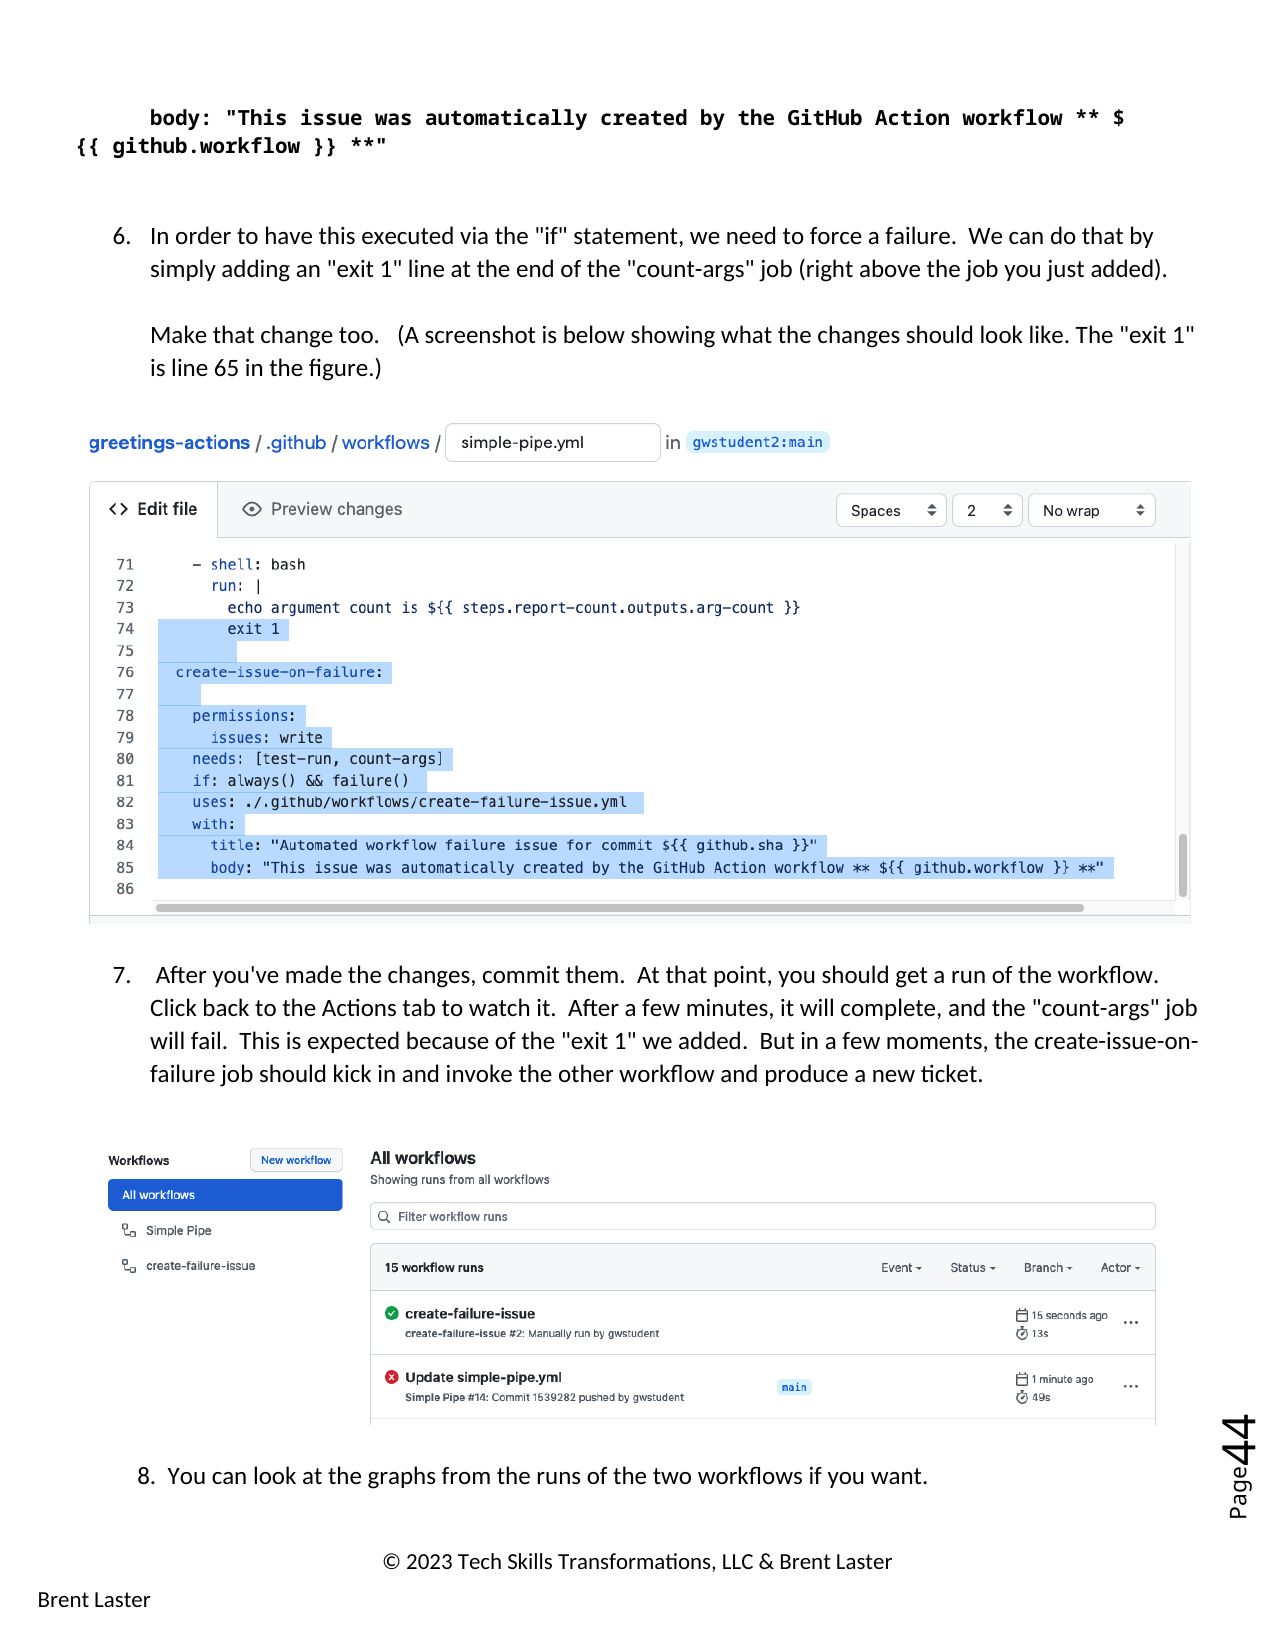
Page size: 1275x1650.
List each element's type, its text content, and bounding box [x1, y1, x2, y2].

list In order to have this executed via the "if" statement, we need to force a failure. We can do that by simply adding an "exit 1" line at the end of the "count-args" job (right above the job you just added). [112, 220, 1200, 284]
text 8. You can look at the graphs from the runs of the two workflows if you want. [75, 1460, 1200, 1491]
list After you've made the changes, commit them. At that point, you should get a run of the workflow. Click back to the Actions tab to watch it. After a few minutes, it will complete, and the "count-args" job will fail. This is expected because of the "exit 1" we added. But in a few moments, the create-issue-on-failure job should kick in and invoke the other workflow and produce a new ticket. [112, 959, 1200, 1088]
text body: "This issue was automatically created by the GitHub Action workflow ** ${{ github.workflow }} **" [75, 103, 1200, 160]
picture [65, 417, 1191, 924]
text Make that change too. (A screenshot is below showing what the changes should look like. The "exit 1" is line 65 in the figure.) [150, 319, 1200, 382]
picture [75, 1123, 1200, 1425]
